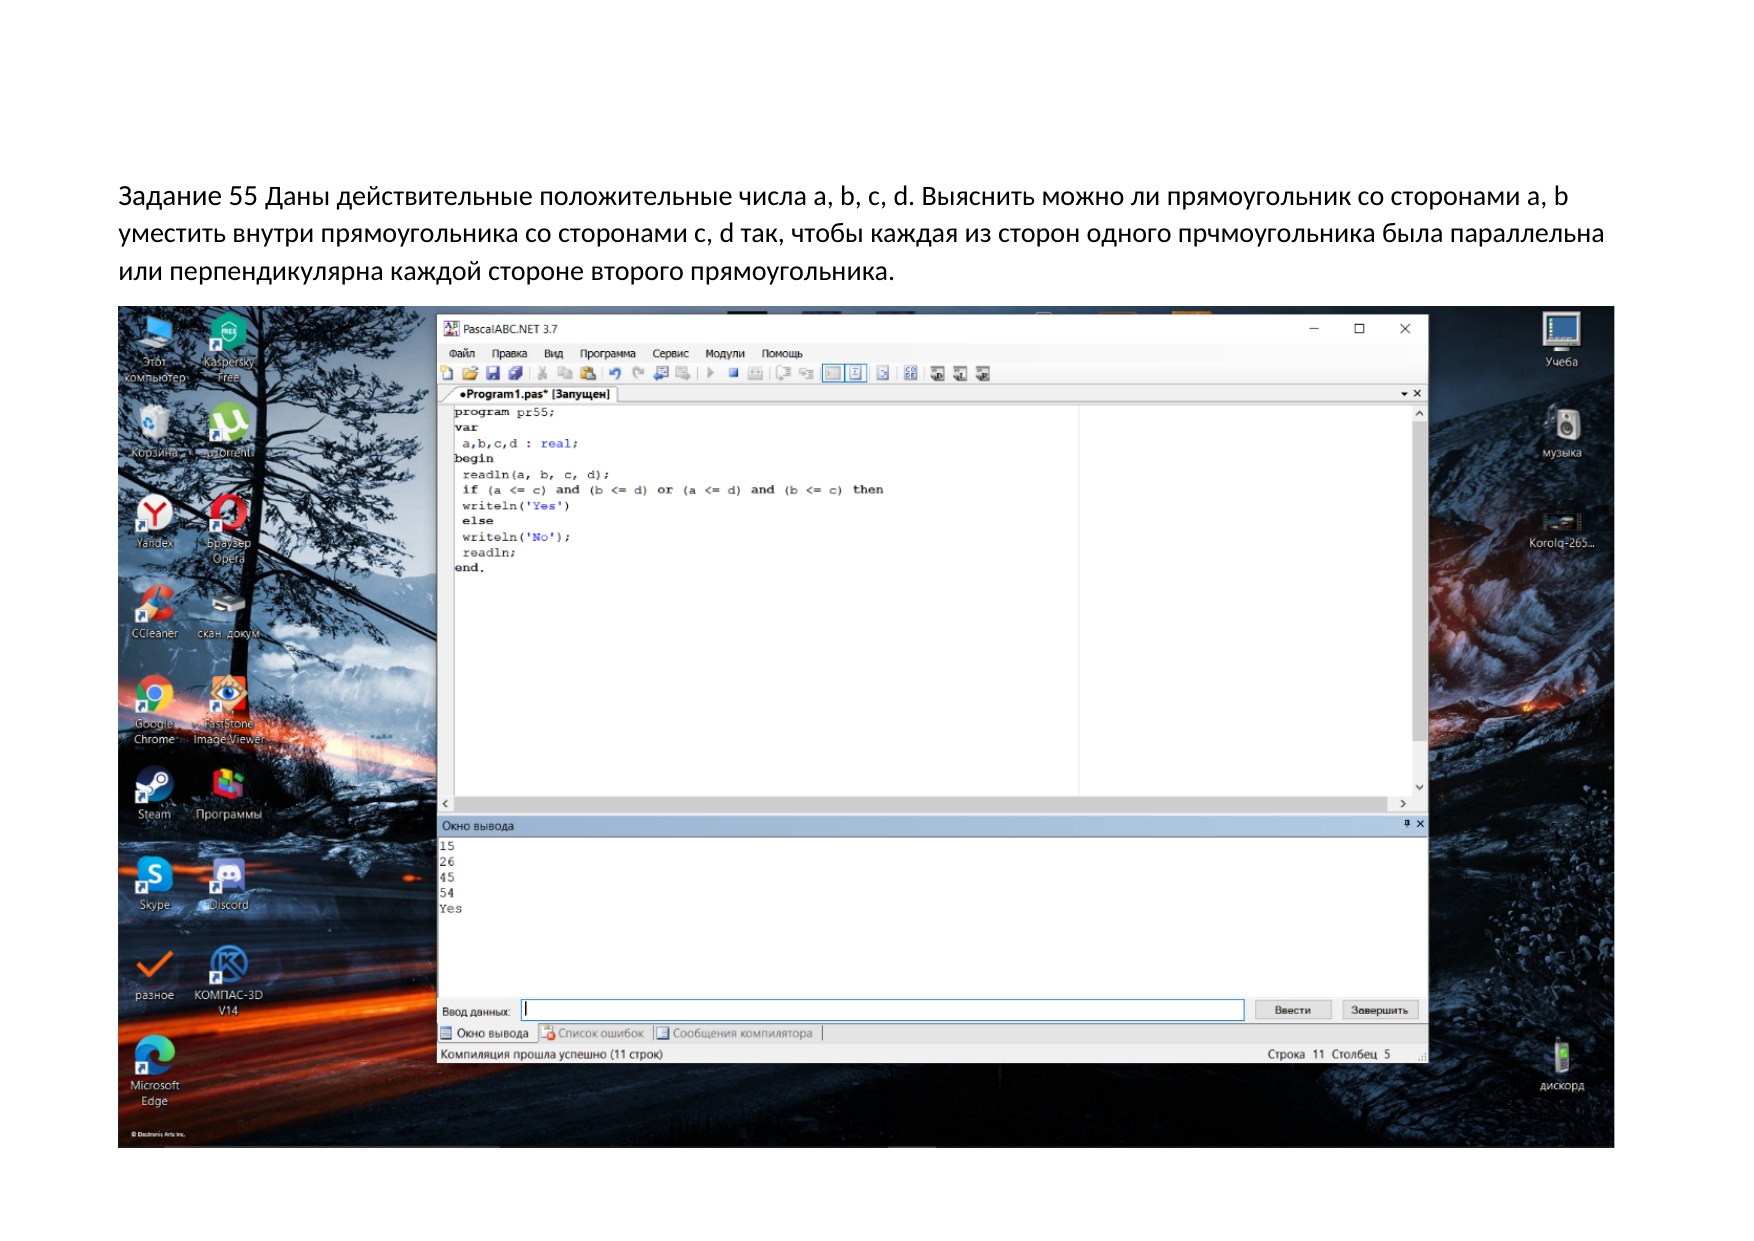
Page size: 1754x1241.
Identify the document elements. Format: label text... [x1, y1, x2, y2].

picture [118, 306, 1615, 1148]
text Задание 55 Даны действительные положительные числа a, b, c, d. Выяснить можно ли прямоугольник со сторонами a, b уместить внутри прямоугольника со сторонами c, d так, чтобы каждая из сторон одного прчмоугольника была параллельна или перпендикулярна каждой стороне второго прямоугольника. [118, 177, 1636, 287]
